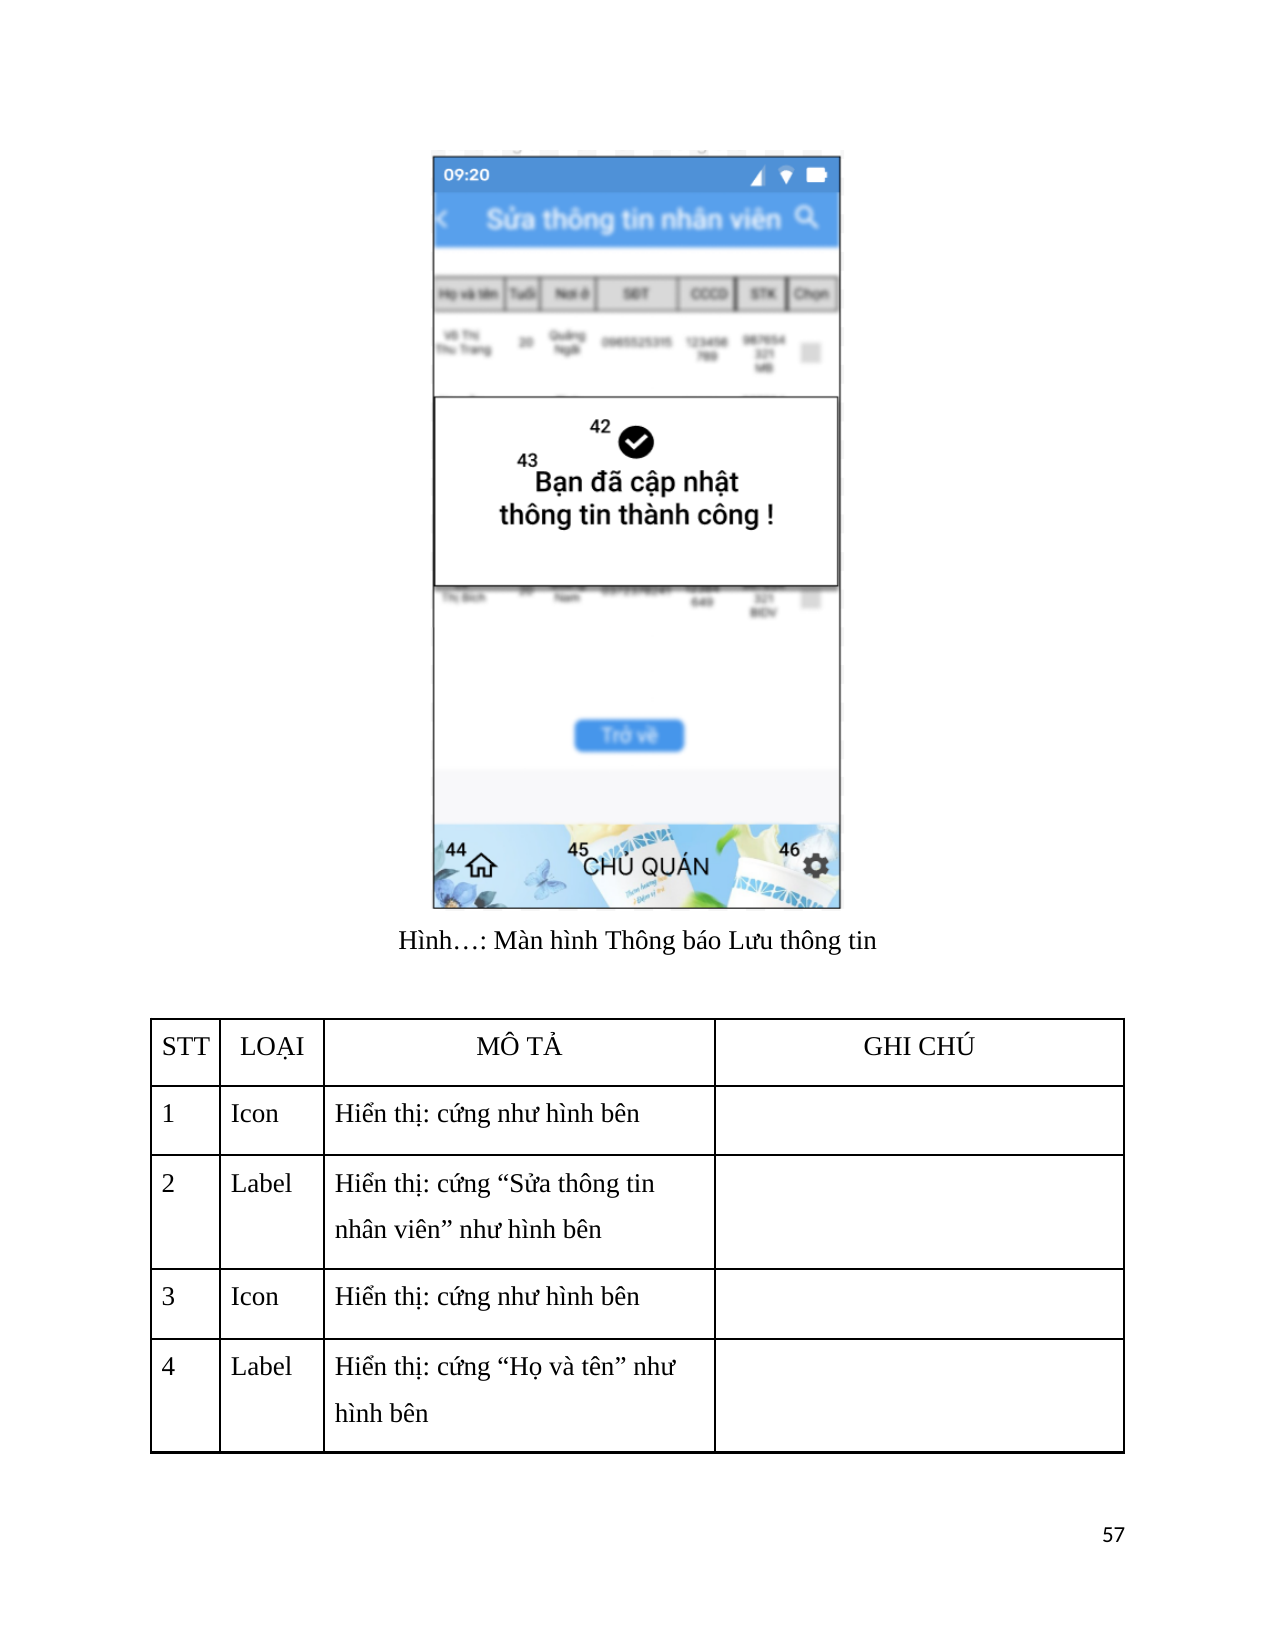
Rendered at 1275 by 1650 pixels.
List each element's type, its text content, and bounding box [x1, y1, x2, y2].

table_cell 3 [152, 1270, 219, 1338]
text Hình…: Màn hình Thông báo Lưu thông tin [150, 924, 1125, 955]
table_header GHI CHÚ [716, 1020, 1123, 1084]
table_cell Hiển thị: cứng như hình bên [325, 1270, 714, 1338]
table_cell Label [221, 1340, 323, 1451]
table_cell 2 [152, 1156, 219, 1268]
table_cell Icon [221, 1270, 323, 1338]
table_cell [716, 1340, 1123, 1451]
table_cell Hiển thị: cứng “Họ và tên” như hình bên [325, 1340, 714, 1451]
table_cell [716, 1156, 1123, 1268]
table_cell 4 [152, 1340, 219, 1451]
table_cell 1 [152, 1087, 219, 1154]
table_cell [716, 1270, 1123, 1338]
table_cell Hiển thị: cứng “Sửa thông tin nhân viên” như hình bên [325, 1156, 714, 1268]
table_cell Icon [221, 1087, 323, 1154]
table_cell Hiển thị: cứng như hình bên [325, 1087, 714, 1154]
table_header LOẠI [221, 1020, 323, 1084]
table_header STT [152, 1020, 219, 1084]
table_cell [716, 1087, 1123, 1154]
picture [430, 150, 845, 911]
table_cell Label [221, 1156, 323, 1268]
table_header MÔ TẢ [325, 1020, 714, 1084]
